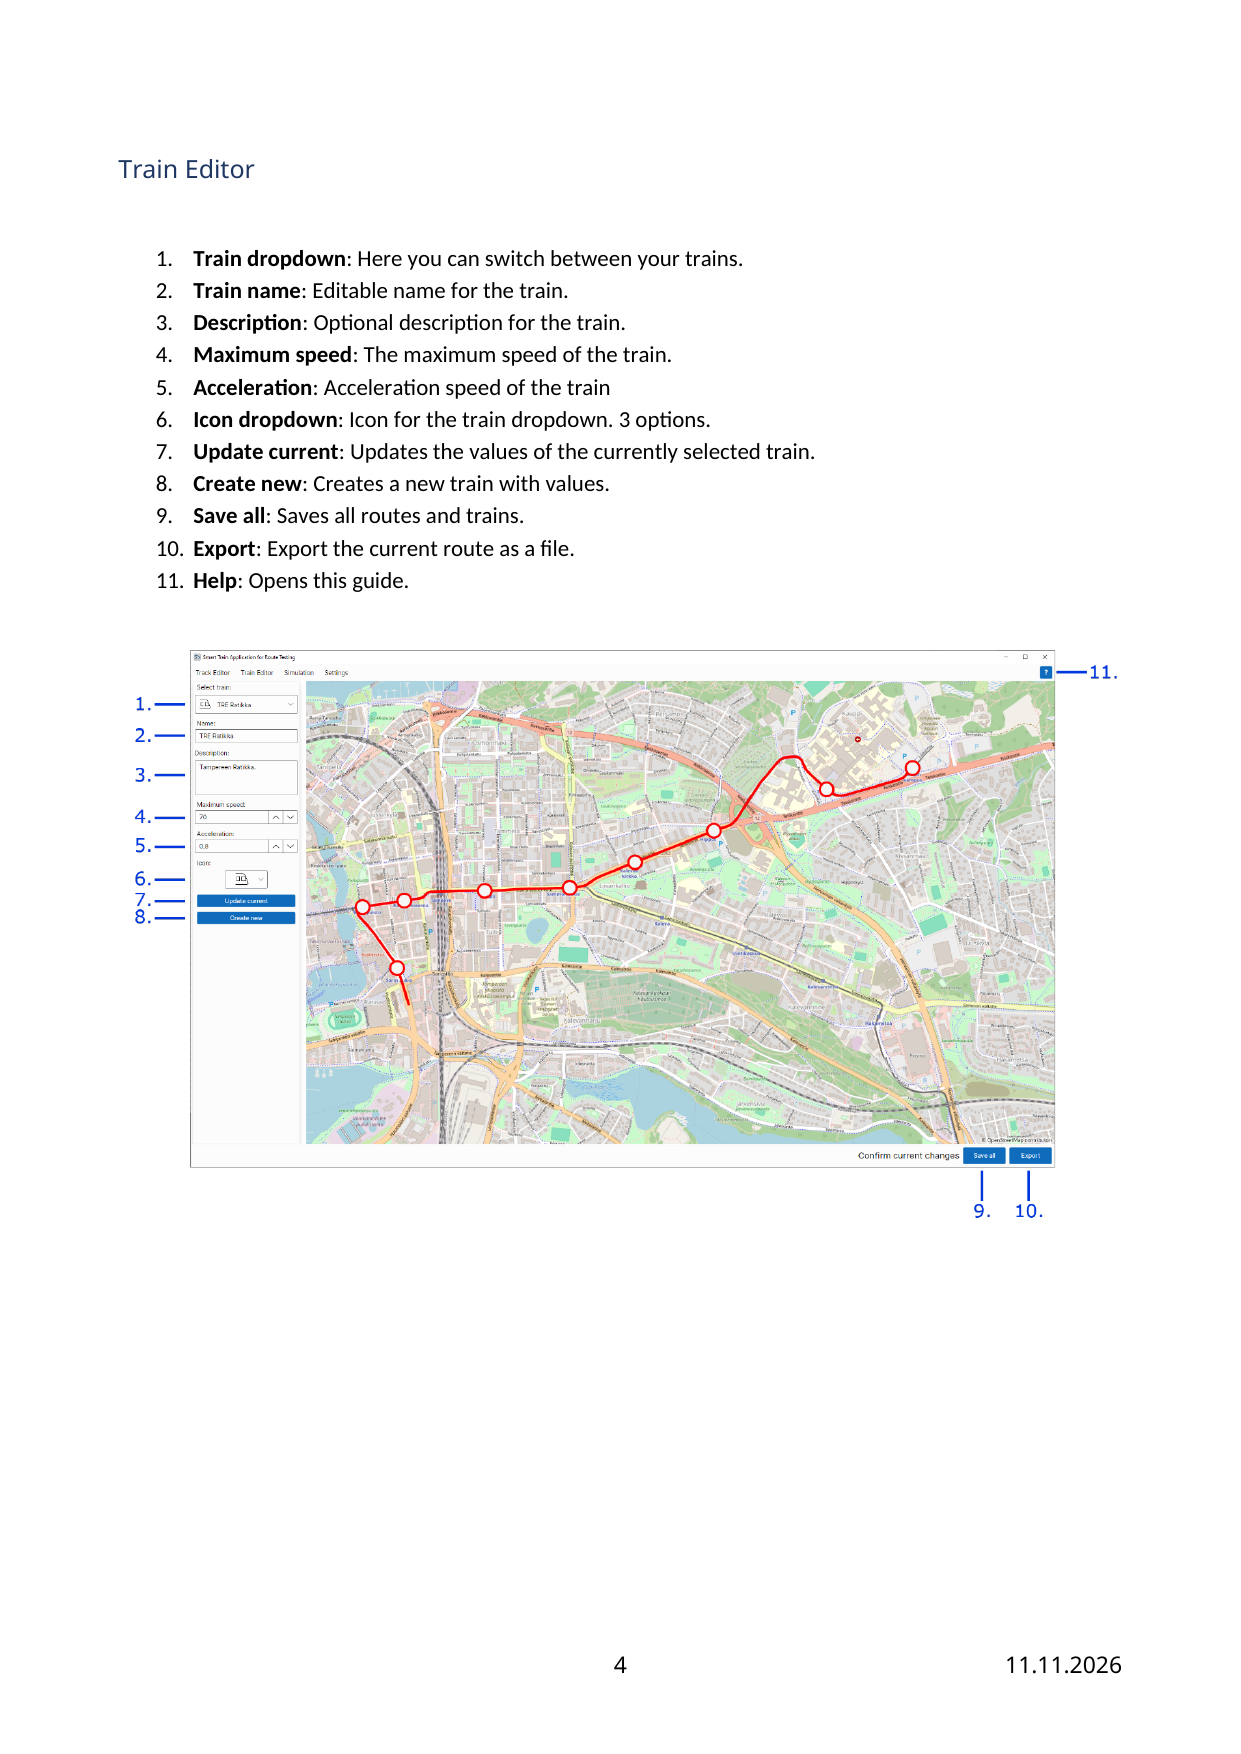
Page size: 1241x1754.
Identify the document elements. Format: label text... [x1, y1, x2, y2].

list Acceleration: Acceleration speed of the train [156, 373, 1122, 401]
list Description: Optional description for the train. [156, 308, 1122, 336]
list Create new: Creates a new train with values. [156, 469, 1122, 497]
picture [118, 618, 1121, 1245]
list Export: Export the current route as a file. [156, 534, 1122, 562]
list Help: Opens this guide. [156, 566, 1122, 594]
list Save all: Saves all routes and trains. [156, 501, 1122, 529]
list Icon dropdown: Icon for the train dropdown. 3 options. [156, 405, 1122, 433]
list Maximum speed: The maximum speed of the train. [156, 341, 1122, 368]
list Train name: Editable name for the train. [156, 276, 1122, 304]
list Update current: Updates the values of the currently selected train. [156, 437, 1122, 465]
subtitle Train Editor [118, 152, 1122, 186]
list Train dropdown: Here you can switch between your trains. [156, 244, 1122, 272]
